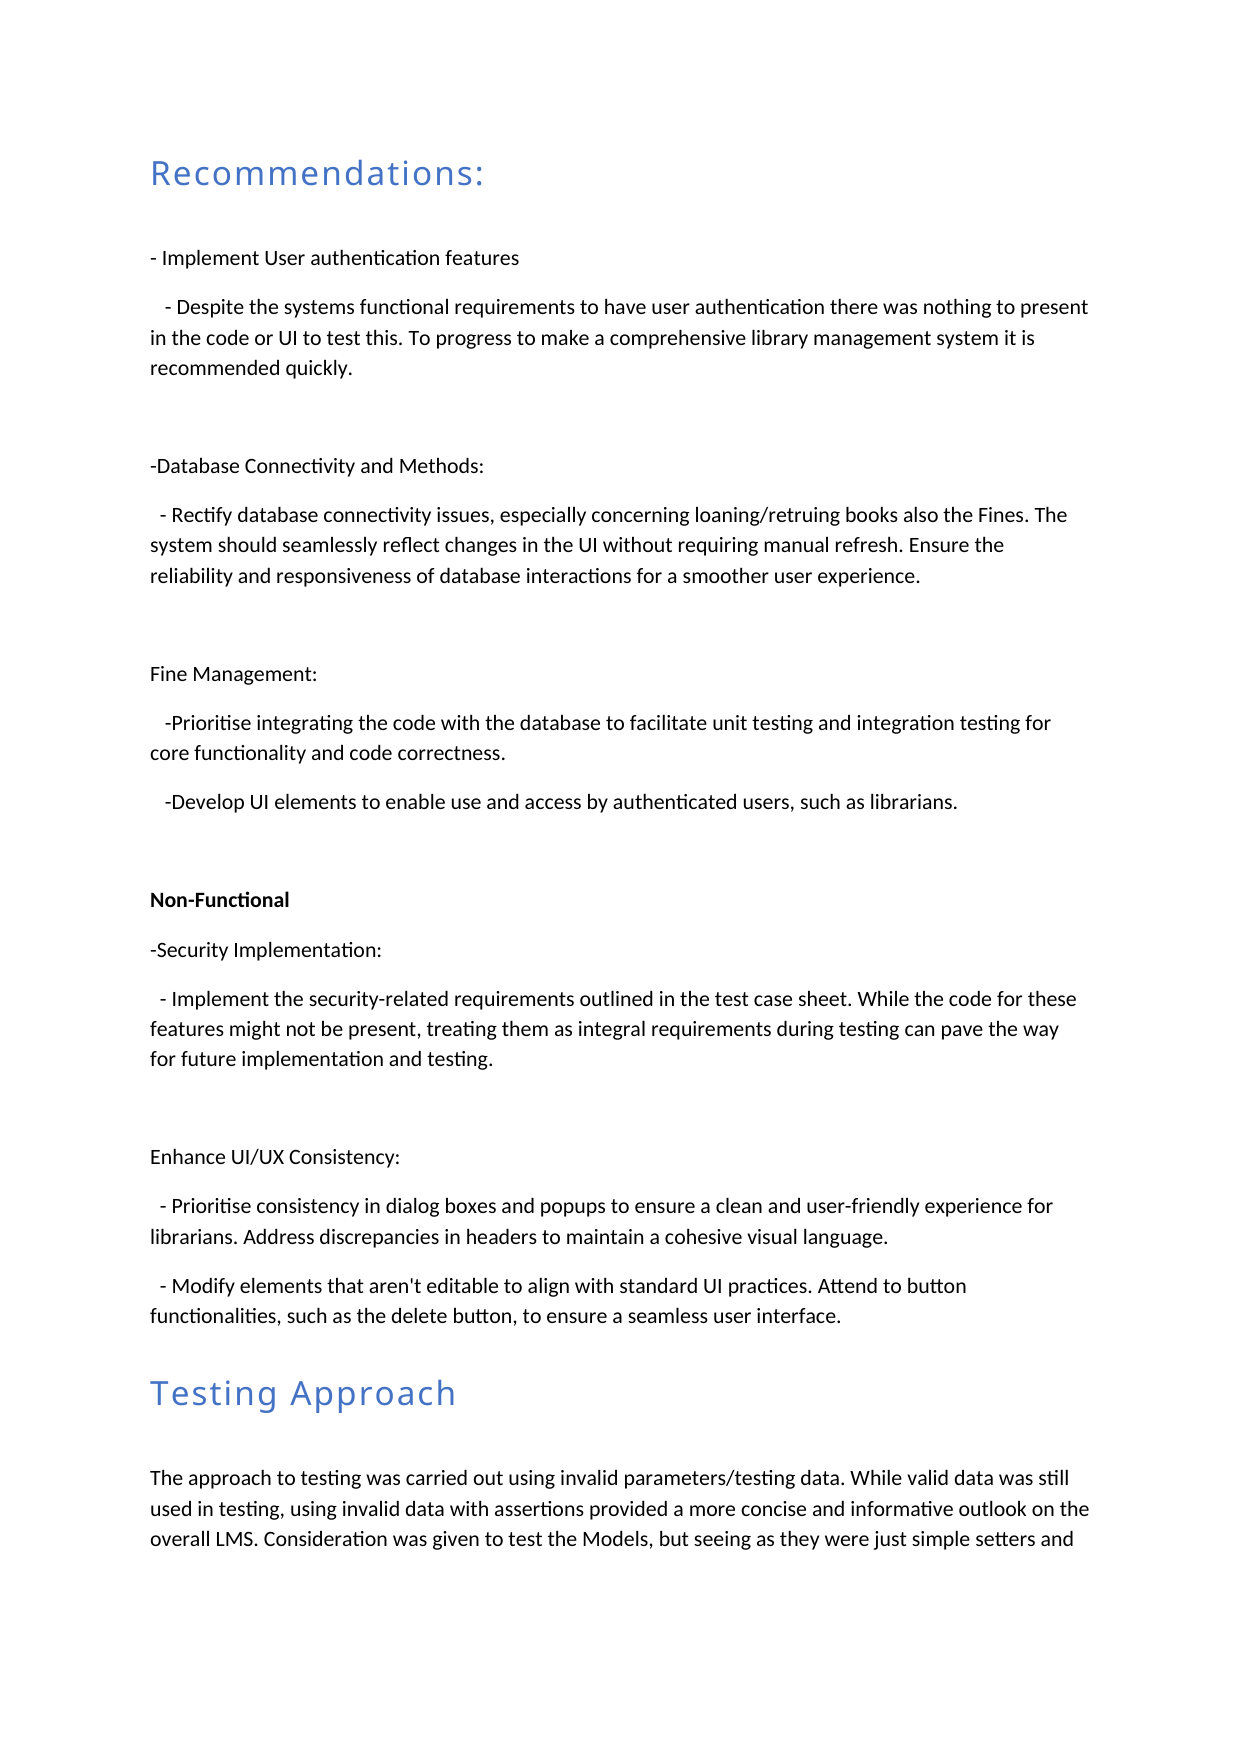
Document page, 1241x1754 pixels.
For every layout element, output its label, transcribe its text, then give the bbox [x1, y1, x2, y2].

subtitle Recommendations: [150, 150, 1090, 195]
text - Modify elements that aren't editable to align with standard UI practices. Attend to button functionalities, such as the delete button, to ensure a seamless user interface. [150, 1272, 1090, 1329]
text Non-Functional [150, 887, 1090, 913]
subtitle Testing Approach [150, 1370, 1090, 1416]
text Enhance UI/UX Consistency: [150, 1143, 1090, 1170]
text -Security Implementation: [150, 936, 1090, 962]
text -Database Connectivity and Methods: [150, 452, 1090, 479]
text Fine Management: [150, 660, 1090, 687]
text - Rectify database connectivity issues, especially concerning loaning/retruing books also the Fines. The system should seamlessly reflect changes in the UI without requiring manual refresh. Ensure the reliability and responsiveness of database interactions for a smoother user experience. [150, 501, 1090, 589]
text - Prioritise consistency in dialog boxes and popups to ensure a clean and user-friendly experience for librarians. Address discrepancies in headers to maintain a cohesive visual language. [150, 1193, 1090, 1249]
text - Implement the security-related requirements outlined in the test case sheet. While the code for these features might not be present, treating them as integral requirements during testing can pave the way for future implementation and testing. [150, 985, 1090, 1072]
text -Develop UI elements to enable use and access by authenticated users, such as librarians. [150, 788, 1090, 815]
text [150, 1464, 1090, 1552]
text -Prioritise integrating the code with the database to facilitate unit testing and integration testing for core functionality and code correctness. [150, 709, 1090, 766]
text - Implement User authentication features [150, 244, 1090, 271]
text - Despite the systems functional requirements to have user authentication there was nothing to present in the code or UI to test this. To progress to make a comprehensive library management system it is recommended quickly. [150, 293, 1090, 381]
